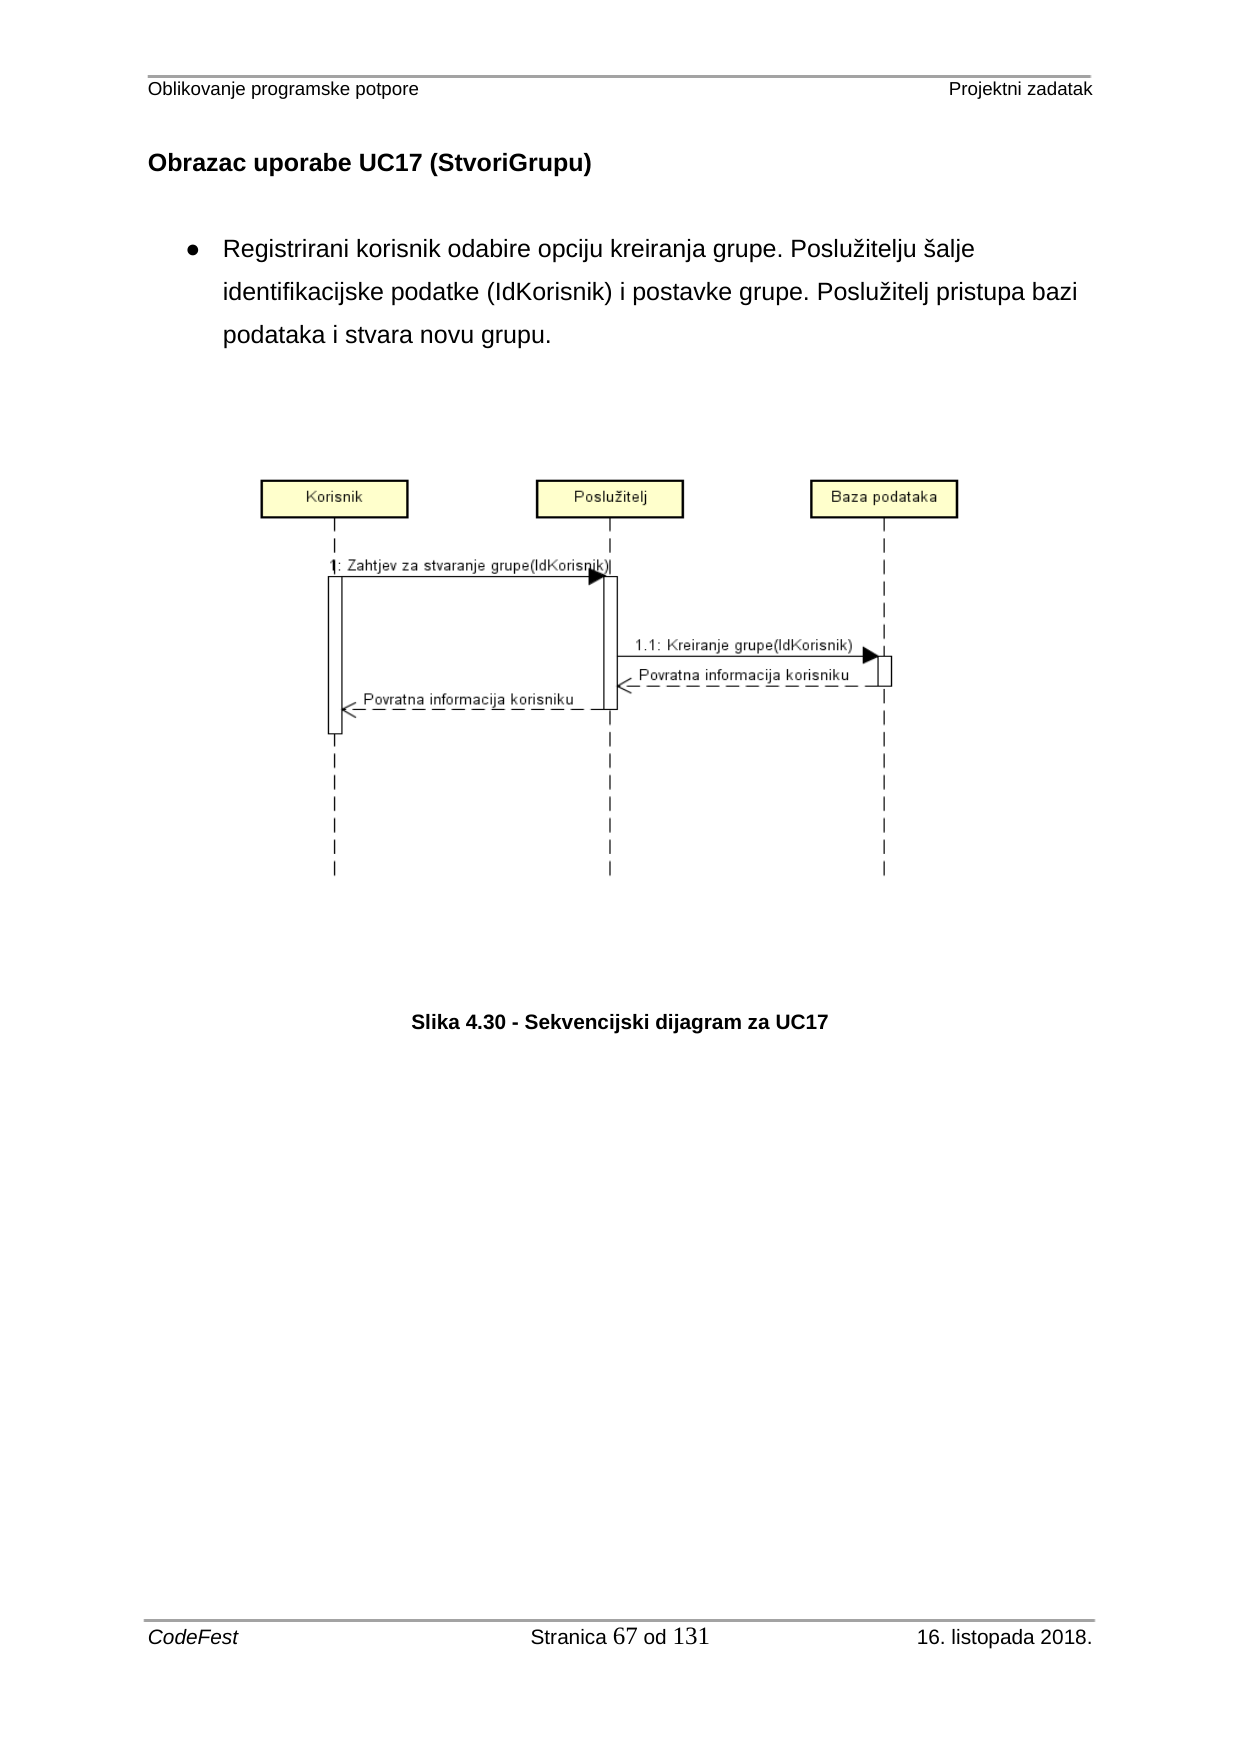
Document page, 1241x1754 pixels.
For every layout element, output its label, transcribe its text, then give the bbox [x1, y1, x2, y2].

list Registrirani korisnik odabire opciju kreiranja grupe. Poslužitelju šalje identifikacijske podatke (IdKorisnik) i postavke grupe. Poslužitelj pristupa bazi podataka i stvara novu grupu. [185, 234, 1093, 349]
text Obrazac uporabe UC17 (StvoriGrupu) [148, 148, 1093, 176]
subtitle Slika 4.30 - Sekvencijski dijagram za UC17 [148, 954, 1093, 1034]
picture [208, 472, 1033, 947]
